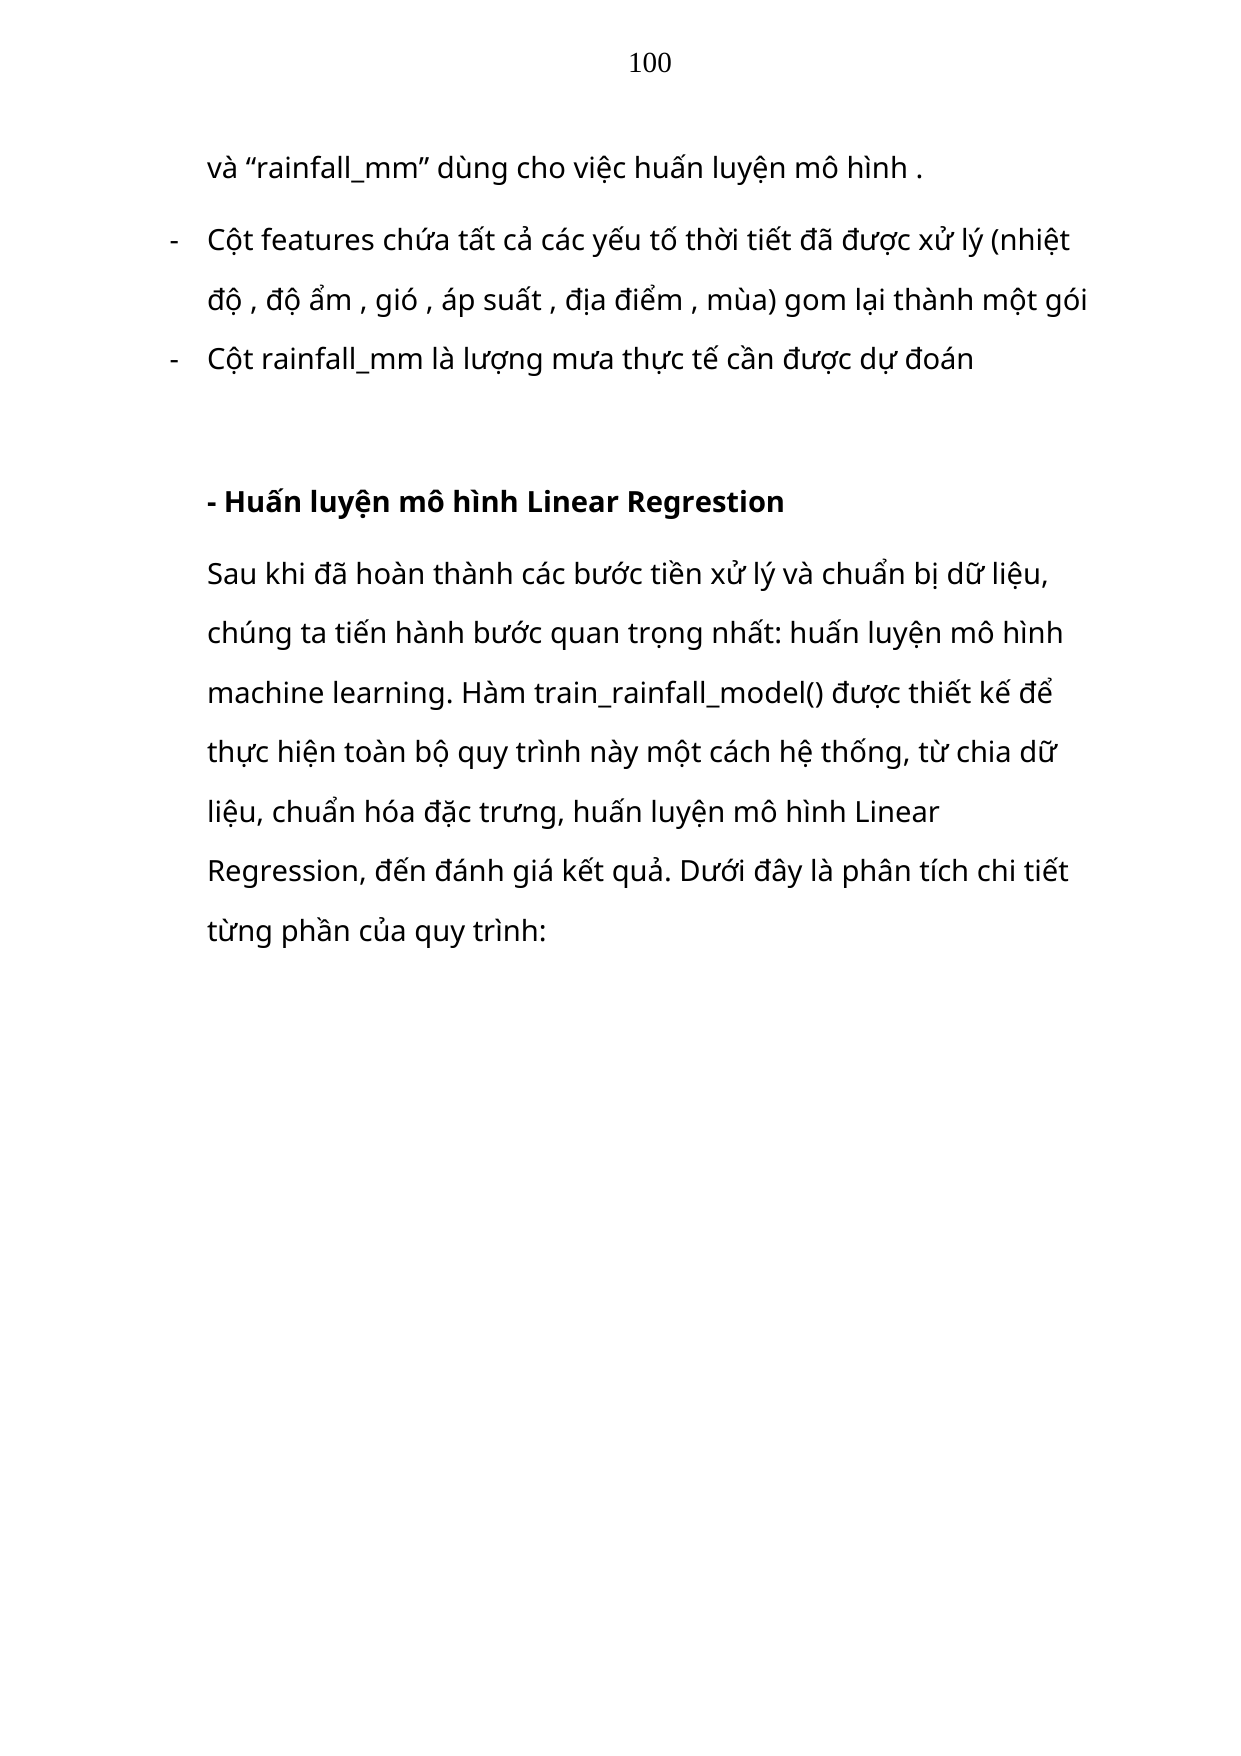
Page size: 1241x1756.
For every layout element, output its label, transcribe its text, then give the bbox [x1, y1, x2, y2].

list Cột features chứa tất cả các yếu tố thời tiết đã được xử lý (nhiệt độ , độ ẩm , gió , áp suất , địa điểm , mùa) gom lại thành một gói [169, 219, 1092, 318]
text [207, 148, 1092, 187]
text Sau khi đã hoàn thành các bước tiền xử lý và chuẩn bị dữ liệu, chúng ta tiến hành bước quan trọng nhất: huấn luyện mô hình machine learning. Hàm train_rainfall_model() được thiết kế để thực hiện toàn bộ quy trình này một cách hệ thống, từ chia dữ liệu, chuẩn hóa đặc trưng, huấn luyện mô hình Linear Regression, đến đánh giá kết quả. Dưới đây là phân tích chi tiết từng phần của quy trình: [207, 553, 1092, 949]
text - Huấn luyện mô hình Linear Regrestion [207, 481, 1092, 521]
list Cột rainfall_mm là lượng mưa thực tế cần được dự đoán [169, 338, 1092, 378]
